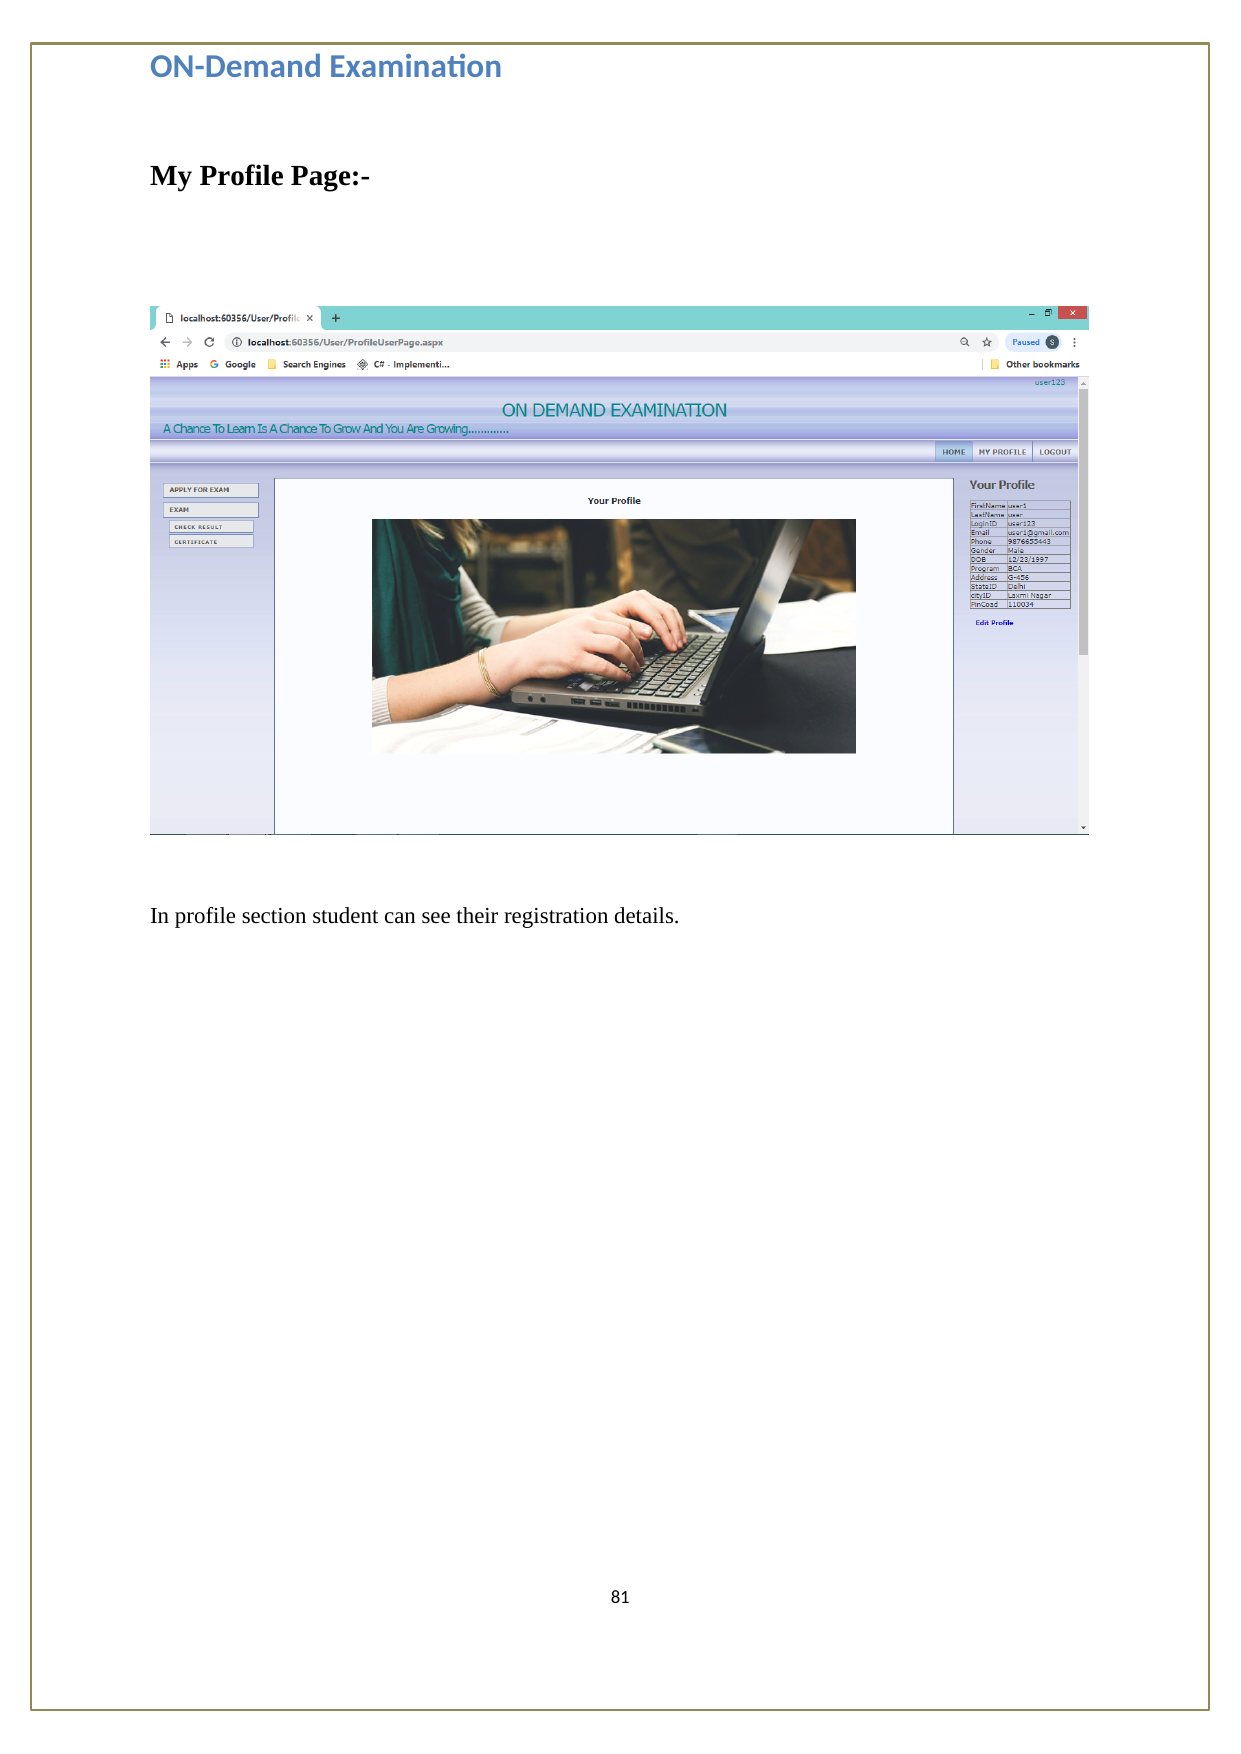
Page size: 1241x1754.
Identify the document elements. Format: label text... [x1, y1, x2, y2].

text The is user Home page after loginMy Profile Page:- [150, 158, 1090, 191]
text In profile section student can see their registration details.Edit Profile Page- [150, 902, 1090, 929]
picture [150, 306, 1089, 835]
